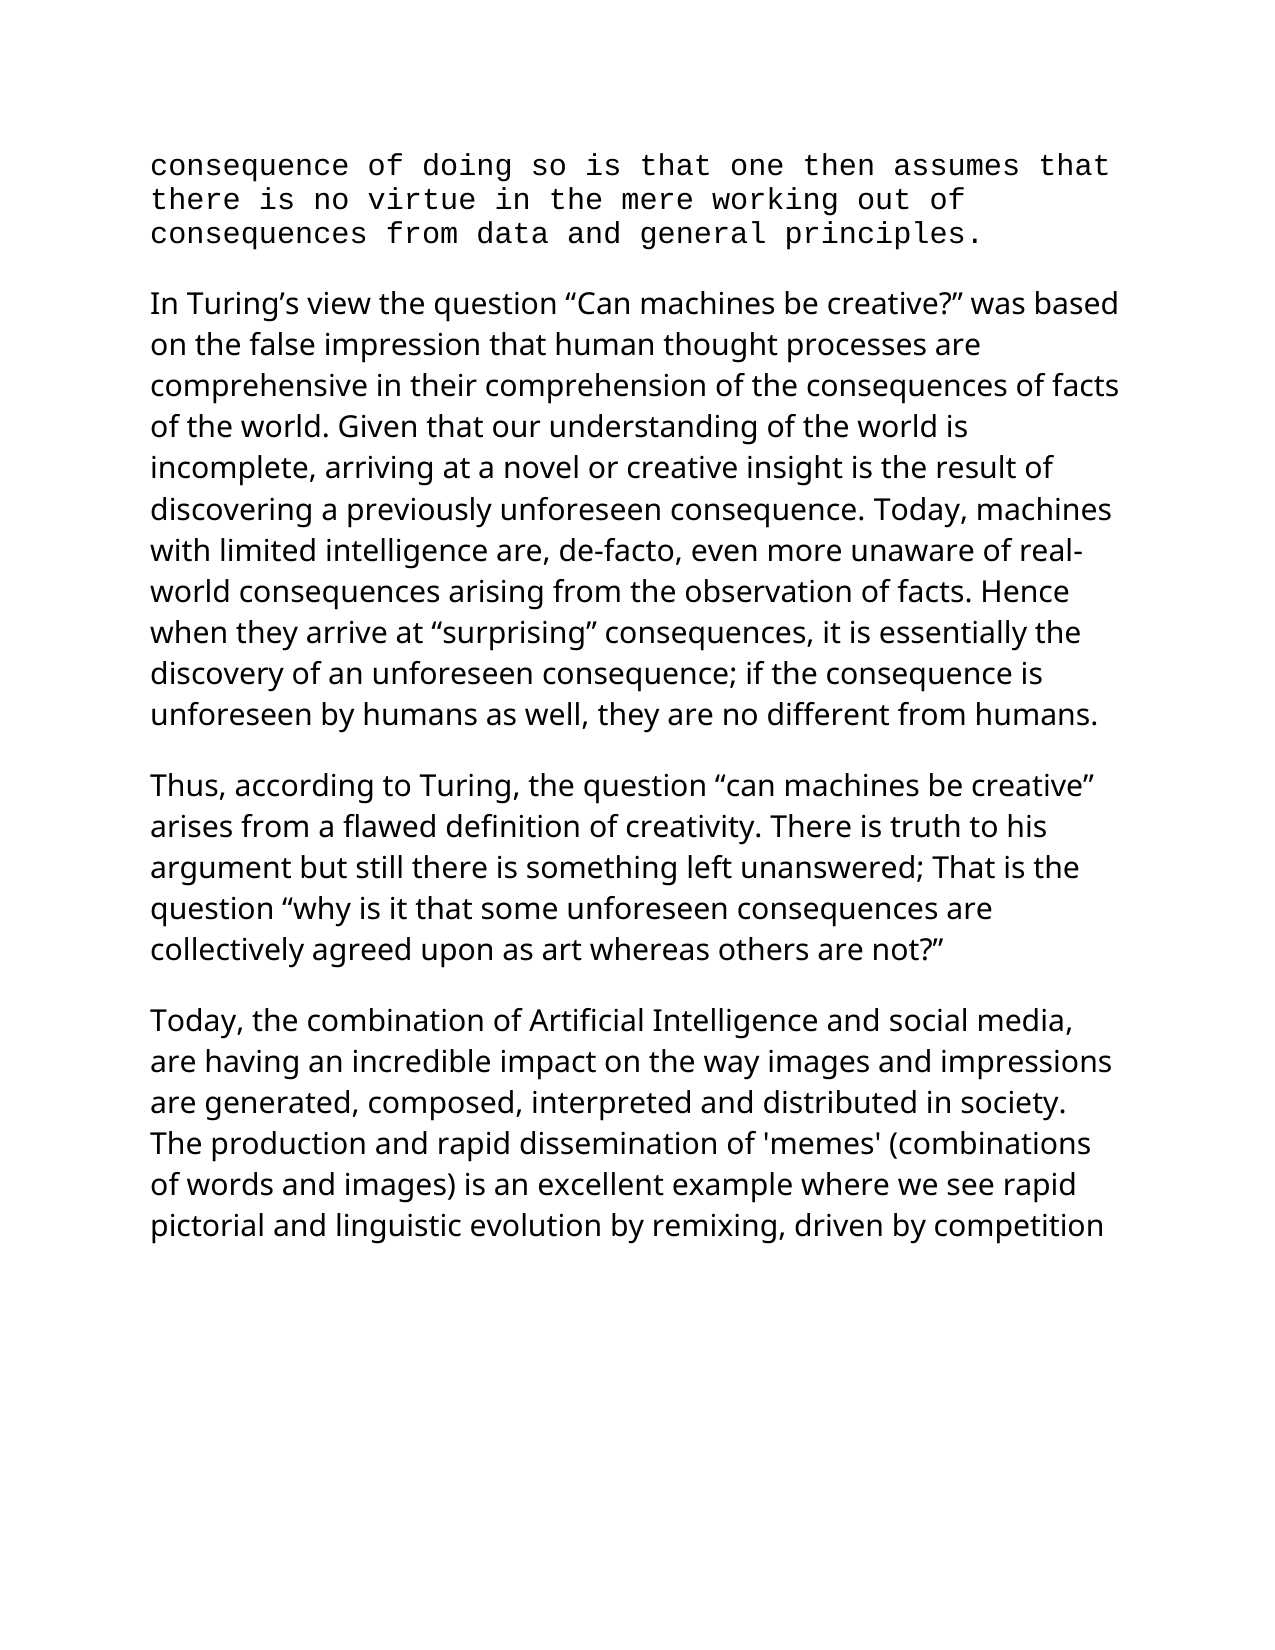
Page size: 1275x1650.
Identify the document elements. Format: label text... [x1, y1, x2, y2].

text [150, 999, 1125, 1246]
text Thus, according to Turing, the question “can machines be creative” arises from a flawed definition of creativity. There is truth to his argument but still there is something left unanswered; That is the question “why is it that some unforeseen consequences are collectively agreed upon as art whereas others are not?” [150, 764, 1125, 969]
text In Turing’s view the question “Can machines be creative?” was based on the false impression that human thought processes are comprehensive in their comprehension of the consequences of facts of the world. Given that our understanding of the world is incomplete, arriving at a novel or creative insight is the result of discovering a previously unforeseen consequence. Today, machines with limited intelligence are, de-facto, even more unaware of real-world consequences arising from the observation of facts. Hence when they arrive at “surprising” consequences, it is essentially the discovery of an unforeseen consequence; if the consequence is unforeseen by humans as well, they are no different from humans. [150, 282, 1125, 734]
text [150, 150, 1125, 253]
